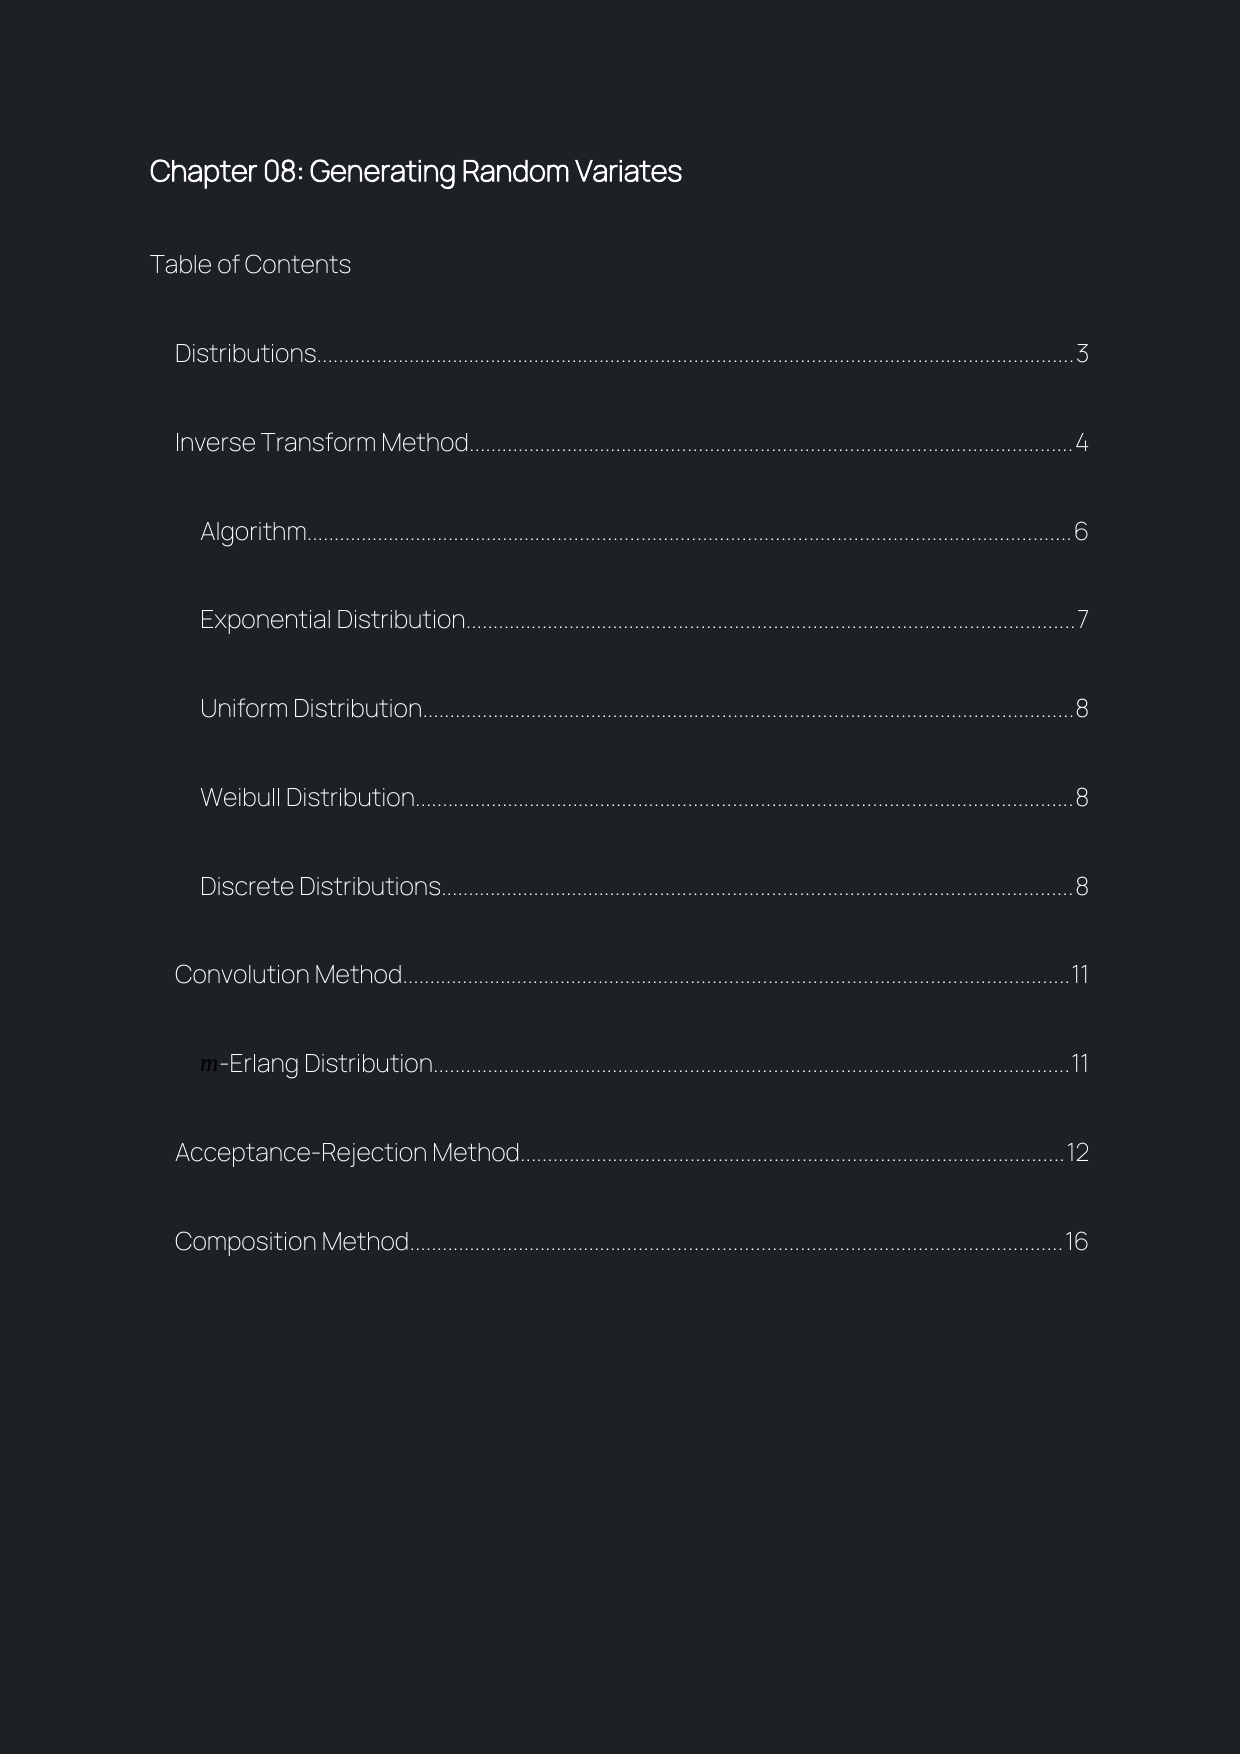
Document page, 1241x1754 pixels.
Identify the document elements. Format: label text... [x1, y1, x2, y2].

text Chapter 08: Generating Random Variates [150, 150, 1090, 190]
